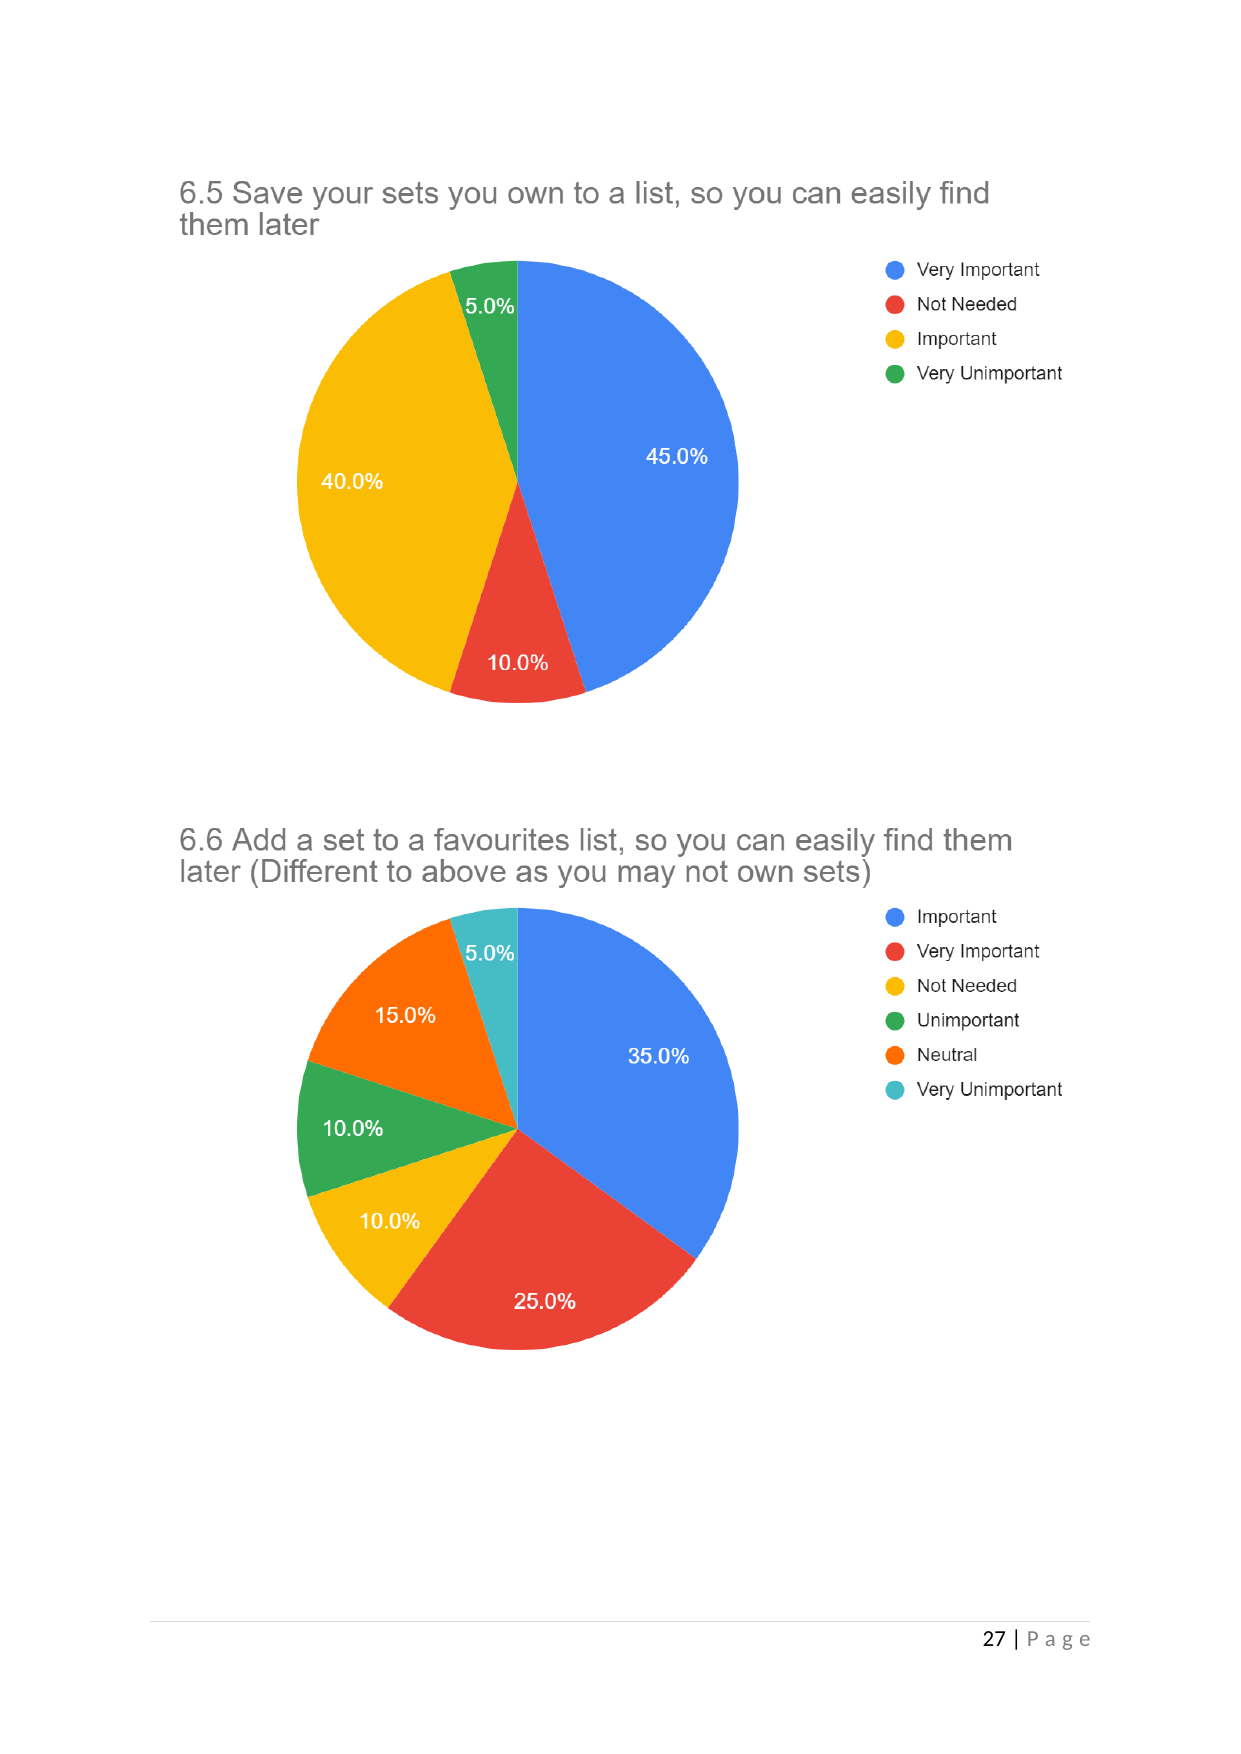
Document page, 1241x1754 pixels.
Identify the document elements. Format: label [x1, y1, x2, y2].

picture [150, 797, 1091, 1379]
picture [150, 150, 1091, 732]
